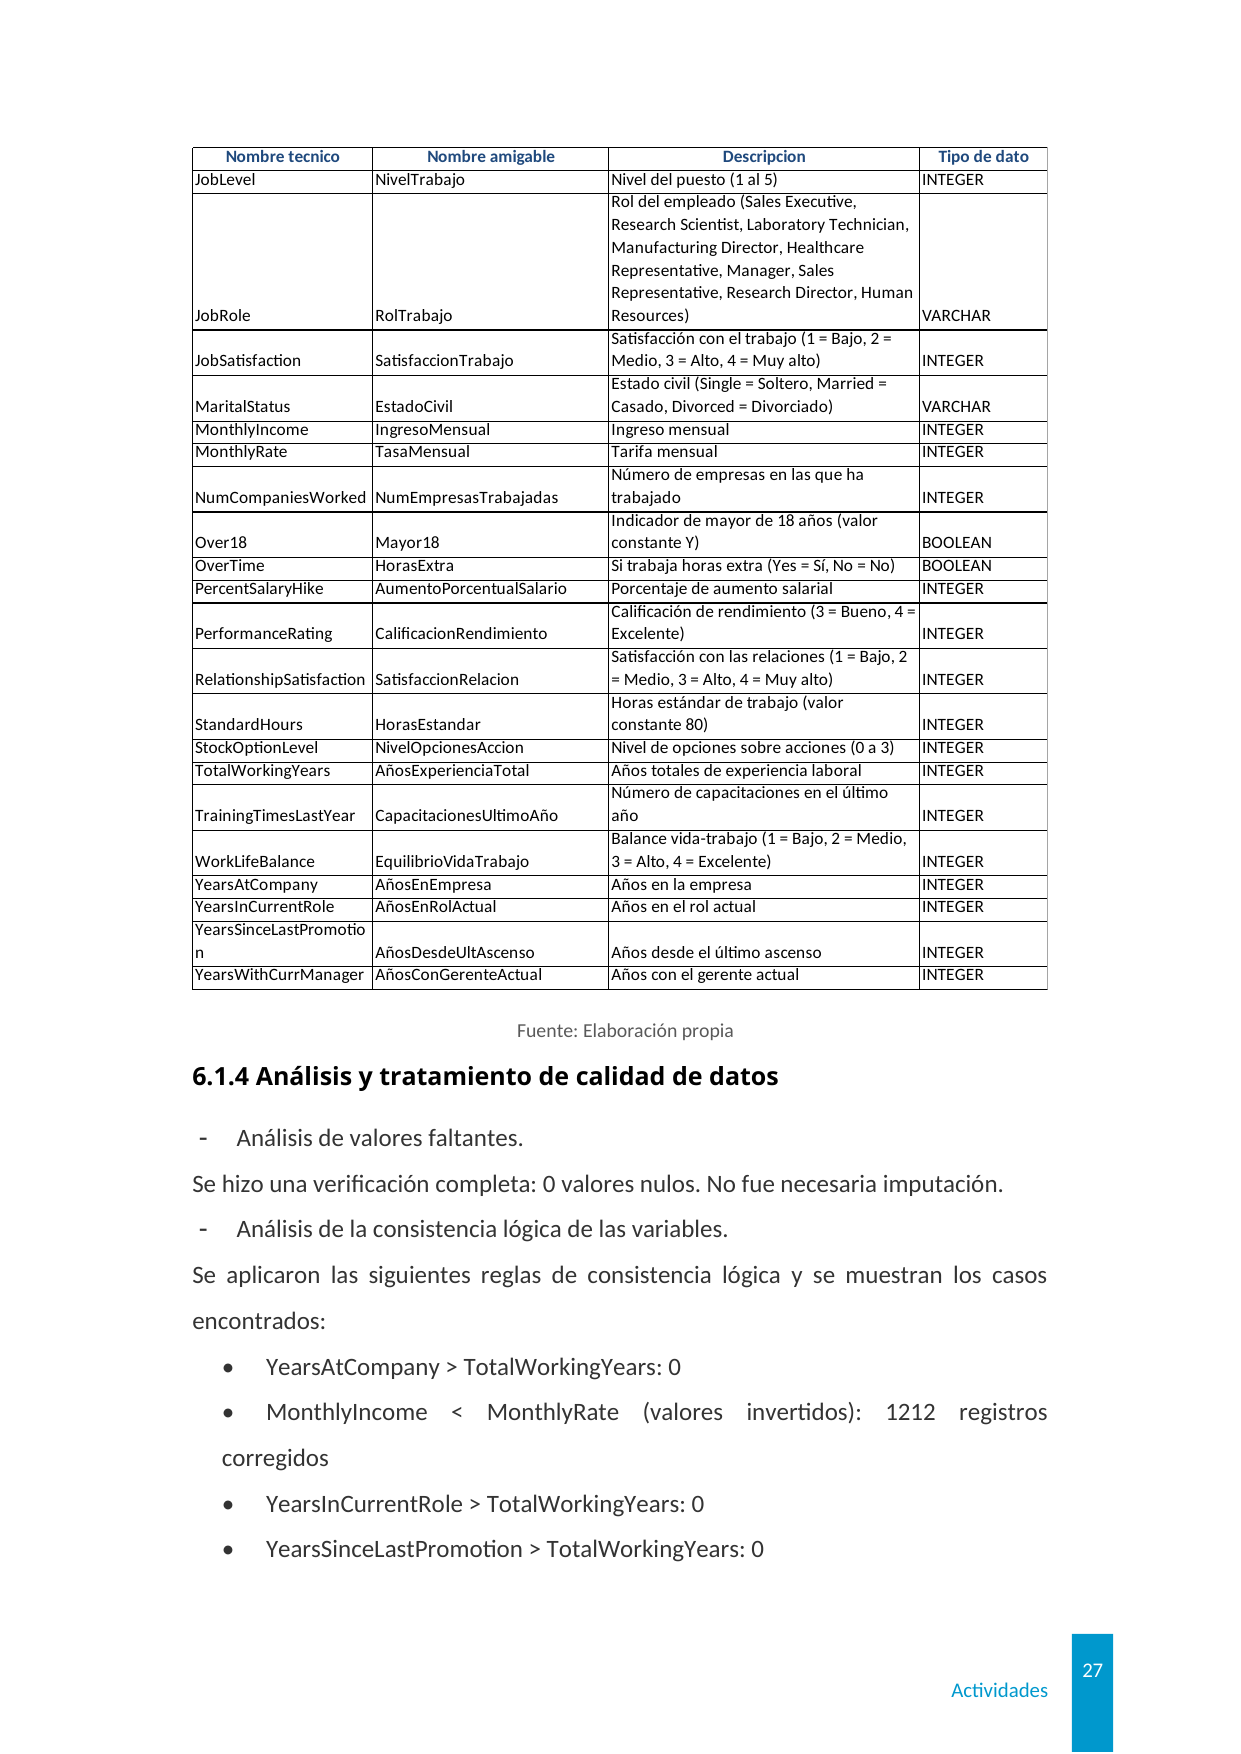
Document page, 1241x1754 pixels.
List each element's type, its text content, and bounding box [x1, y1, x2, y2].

text Se aplicaron las siguientes reglas de consistencia lógica y se muestran los casos encontrados: [192, 1259, 1048, 1336]
text • YearsAtCompany > TotalWorkingYears: 0 [222, 1351, 1048, 1381]
subtitle 6.1.4 Análisis y tratamiento de calidad de datos [192, 1058, 1048, 1093]
text • MonthlyIncome < MonthlyRate (valores invertidos): 1212 registros corregidos [222, 1396, 1048, 1473]
text • YearsSinceLastPromotion > TotalWorkingYears: 0 [222, 1534, 1048, 1564]
text • YearsInCurrentRole > TotalWorkingYears: 0 [222, 1488, 1048, 1518]
list Análisis de la consistencia lógica de las variables. [199, 1213, 1048, 1244]
text Se hizo una verificación completa: 0 valores nulos. No fue necesaria imputación. [192, 1168, 1048, 1198]
list Análisis de valores faltantes. [199, 1122, 1048, 1153]
text Fuente: Elaboración propia [180, 1018, 1071, 1042]
